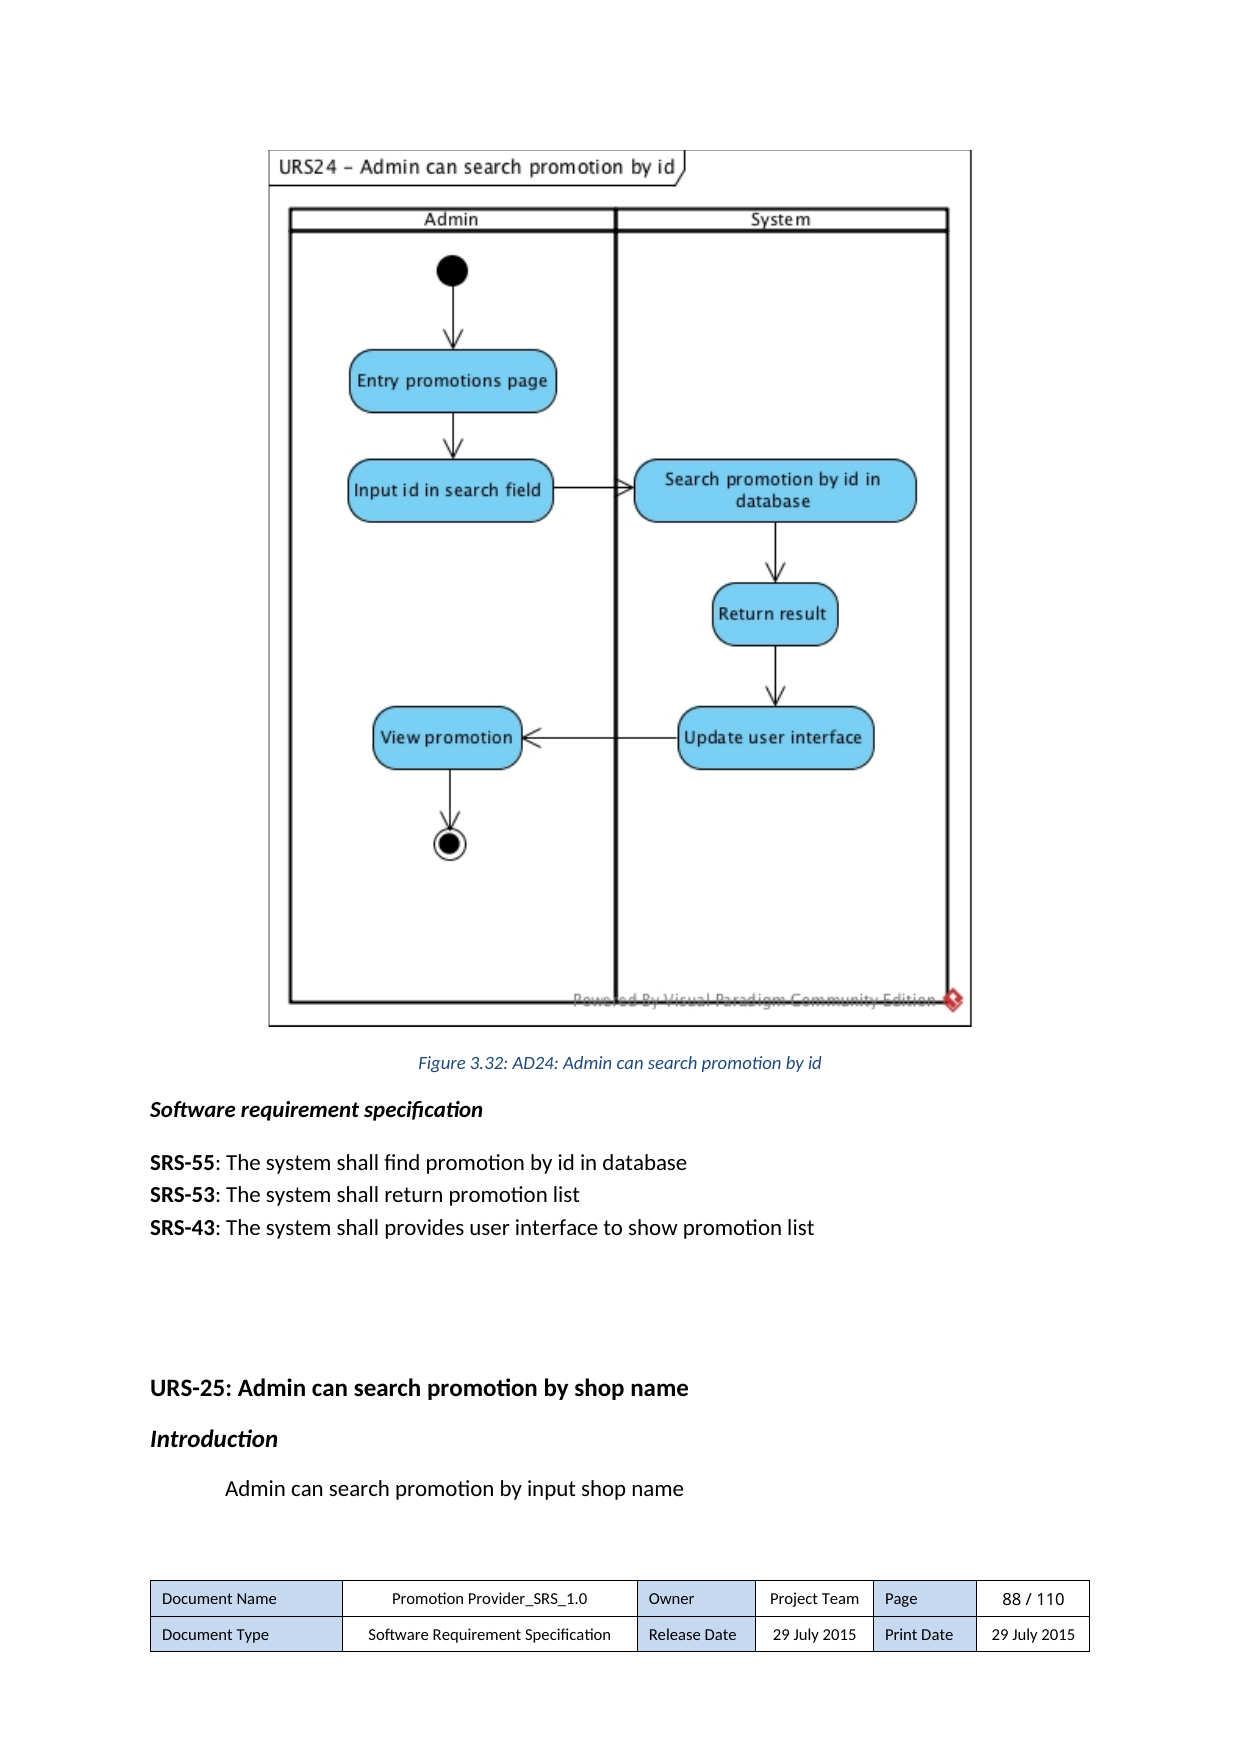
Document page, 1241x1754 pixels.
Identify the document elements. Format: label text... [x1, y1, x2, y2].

text Figure 3.32: AD24: Admin can search promotion by id [150, 1052, 1090, 1074]
text SRS-55: The system shall find promotion by id in database SRS-53: The system shall return promotion list SRS-43: The system shall provides user interface to show promotion list [150, 1148, 1090, 1241]
text URS-25: Admin can search promotion by shop name [150, 1372, 1090, 1402]
text Introduction [150, 1423, 1090, 1454]
text Software requirement specification [150, 1095, 1090, 1123]
text Admin can search promotion by input shop name [225, 1474, 1090, 1535]
picture [268, 150, 972, 1027]
